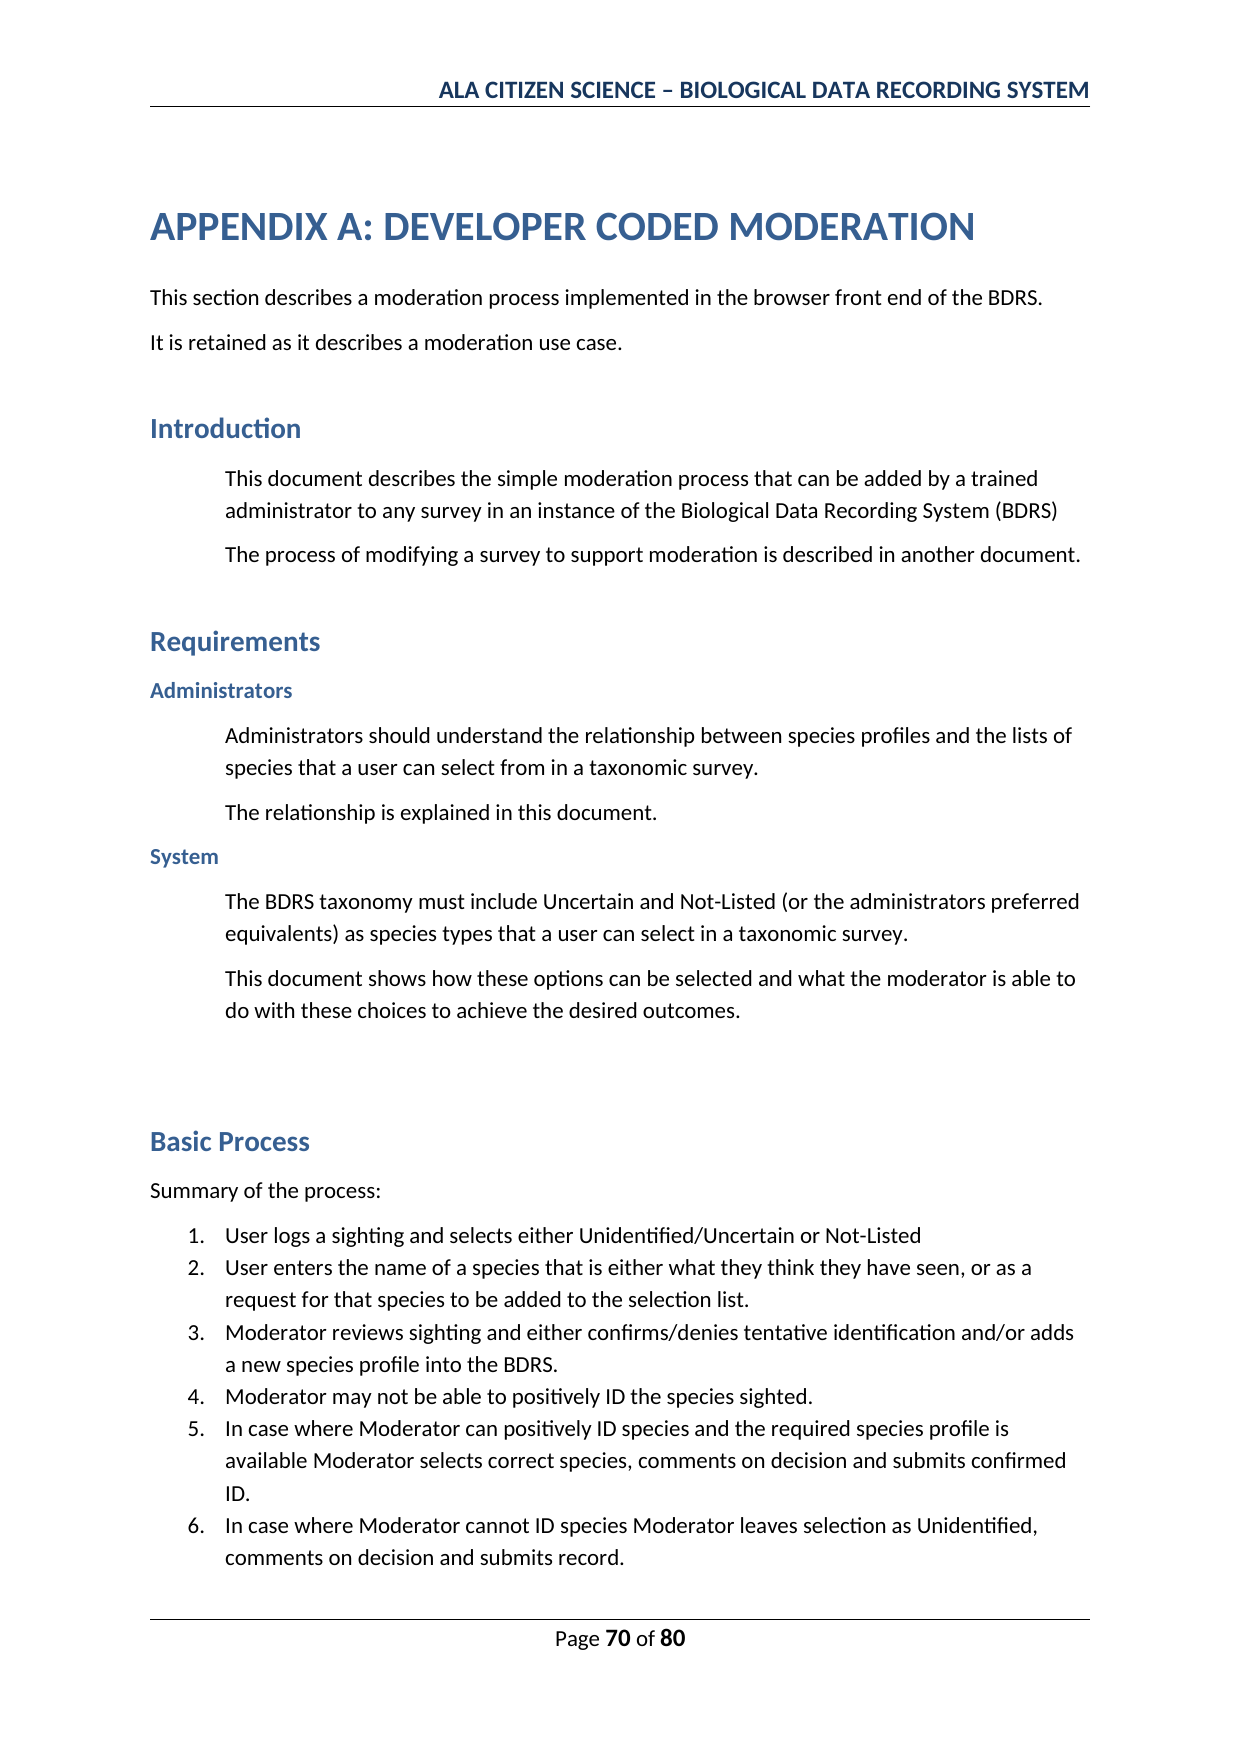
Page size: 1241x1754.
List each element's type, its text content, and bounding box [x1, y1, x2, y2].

subtitle APPENDIX A: DEVELOPER CODED MODERATION [150, 200, 1090, 251]
list Moderator reviews sighting and either confirms/denies tentative identification and/or adds a new species profile into the BDRS. [187, 1318, 1090, 1378]
subtitle Basic Process [150, 1123, 1090, 1159]
list In case where Moderator can positively ID species and the required species profile is available Moderator selects correct species, comments on decision and submits confirmed ID. [187, 1414, 1090, 1507]
text Administrators [150, 676, 1090, 704]
text The relationship is explained in this document. [225, 798, 1090, 826]
subtitle Requirements [150, 623, 1090, 658]
subtitle Introduction [150, 410, 1090, 446]
list User logs a sighting and selects either Unidentified/Uncertain or Not-Listed [187, 1221, 1090, 1249]
list Moderator may not be able to positively ID the species sighted. [187, 1382, 1090, 1410]
text Administrators should understand the relationship between species profiles and the lists of species that a user can select from in a taxonomic survey. [225, 721, 1090, 781]
text The process of modifying a survey to support moderation is described in another document. [225, 541, 1090, 569]
text It is retained as it describes a moderation use case. [150, 328, 1090, 356]
list User enters the name of a species that is either what they think they have seen, or as a request for that species to be added to the selection list. [187, 1253, 1090, 1314]
text Summary of the process: [150, 1177, 1090, 1204]
text This section describes a moderation process implemented in the browser front end of the BDRS. [150, 283, 1090, 311]
text This document describes the simple moderation process that can be added by a trained administrator to any survey in an instance of the Biological Data Recording System (BDRS) [225, 464, 1090, 524]
text System [150, 842, 1090, 871]
text This document shows how these options can be selected and what the moderator is able to do with these choices to achieve the desired outcomes. [225, 964, 1090, 1024]
list In case where Moderator cannot ID species Moderator leaves selection as Unidentified, comments on decision and submits record. [187, 1511, 1090, 1571]
text The BDRS taxonomy must include Uncertain and Not-Listed (or the administrators preferred equivalents) as species types that a user can select in a taxonomic survey. [225, 887, 1090, 947]
